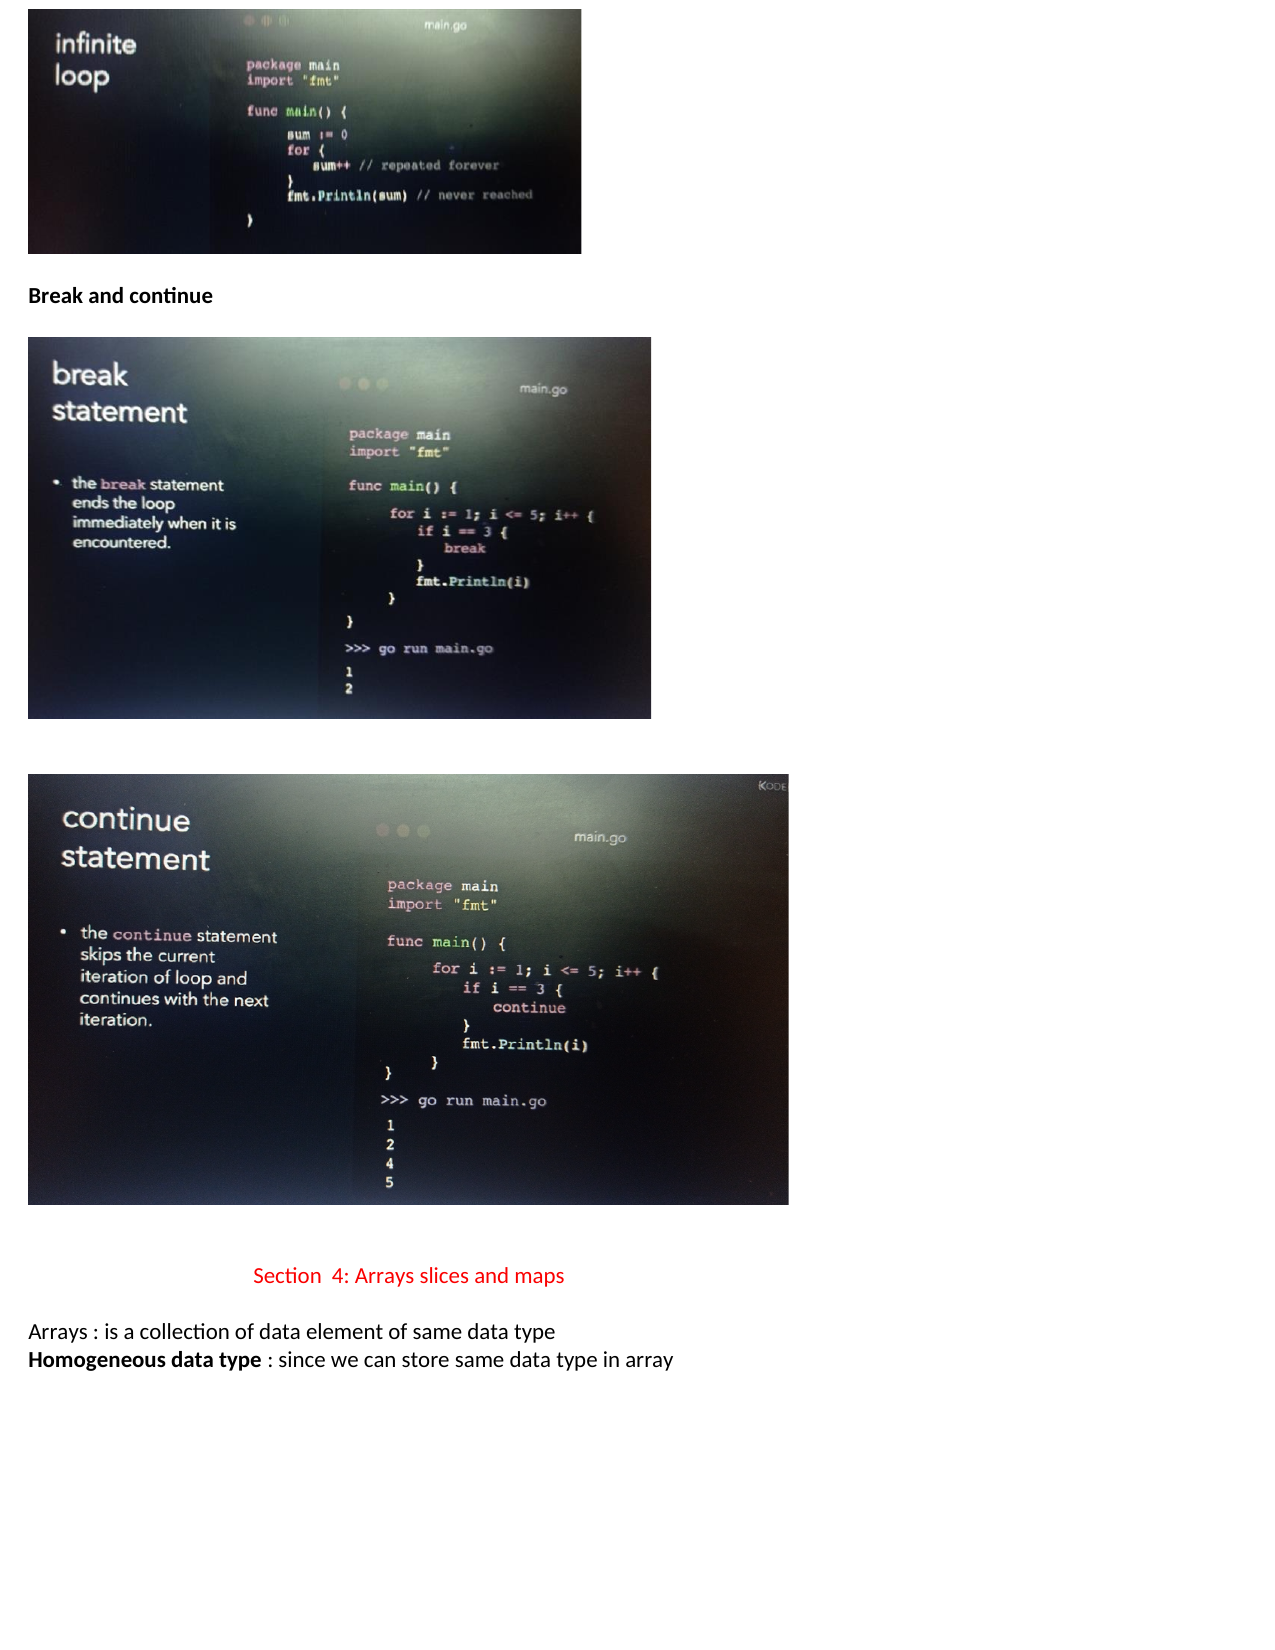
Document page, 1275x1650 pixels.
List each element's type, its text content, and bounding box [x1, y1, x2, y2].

text Section 4: Arrays slices and maps [253, 1261, 1228, 1289]
picture [28, 9, 582, 254]
picture [28, 774, 789, 1205]
text Homogeneous data type : since we can store same data type in array [28, 1345, 1228, 1373]
text Arrays : is a collection of data element of same data type [28, 1317, 1228, 1345]
text Break and continue [28, 281, 1228, 309]
picture [28, 337, 652, 719]
